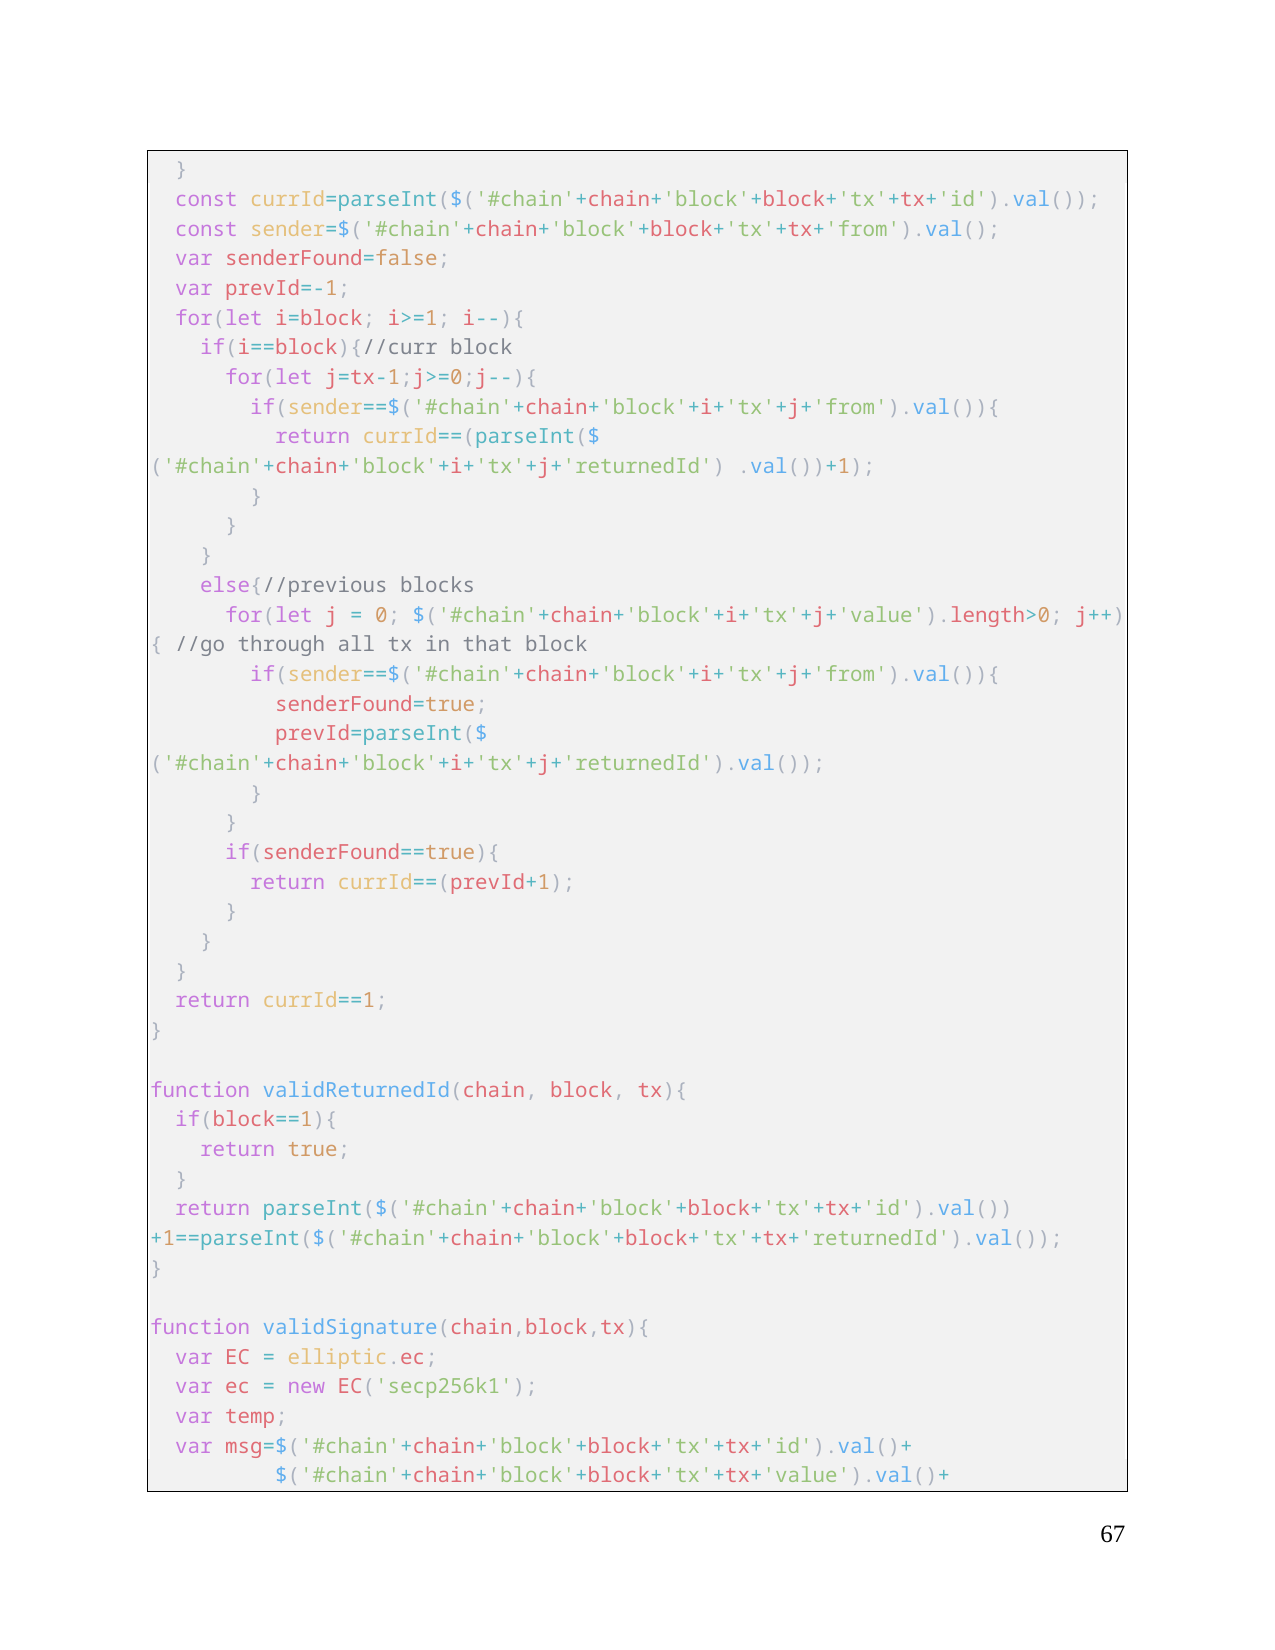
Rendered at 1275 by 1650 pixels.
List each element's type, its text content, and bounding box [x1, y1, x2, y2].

text const currId=parseInt($('#chain'+chain+'block'+block+'tx'+tx+'id').val()); [150, 183, 1125, 212]
text var ec = new EC('secp256k1'); [150, 1370, 1125, 1400]
text return currId==(parseInt($('#chain'+chain+'block'+i+'tx'+j+'returnedId') .val())+1); [150, 420, 1125, 480]
text return currId==(prevId+1); [150, 866, 1125, 895]
text } [150, 539, 1125, 569]
text if(sender==$('#chain'+chain+'block'+i+'tx'+j+'from').val()){ [150, 658, 1125, 687]
text } [150, 806, 1125, 836]
text } [148, 151, 1127, 183]
text if(senderFound==true){ [150, 836, 1125, 866]
text } [150, 1014, 1125, 1044]
text var prevId=-1; [150, 272, 1125, 302]
text else{//previous blocks [150, 569, 1125, 598]
text return parseInt($('#chain'+chain+'block'+block+'tx'+tx+'id').val())+1==parseInt($('#chain'+chain+'block'+block+'tx'+tx+'returnedId').val()); [150, 1192, 1125, 1252]
text for(let i=block; i>=1; i--){ [150, 302, 1125, 331]
text } [150, 955, 1125, 984]
text } [150, 925, 1125, 955]
text function validSignature(chain,block,tx){ [150, 1311, 1125, 1341]
text if(i==block){//curr block [150, 331, 1125, 361]
text return true; [150, 1133, 1125, 1162]
text var EC = elliptic.ec; [150, 1341, 1125, 1370]
text } [150, 509, 1125, 539]
text function validReturnedId(chain, block, tx){ [150, 1073, 1125, 1103]
text const sender=$('#chain'+chain+'block'+block+'tx'+tx+'from').val(); [150, 212, 1125, 242]
text for(let j = 0; $('#chain'+chain+'block'+i+'tx'+j+'value').length>0; j++){ //go through all tx in that block [150, 598, 1125, 658]
text } [150, 777, 1125, 806]
text var temp; [150, 1400, 1125, 1430]
text senderFound=true; [150, 687, 1125, 717]
text return currId==1; [150, 984, 1125, 1014]
text } [150, 1252, 1125, 1281]
text var senderFound=false; [150, 242, 1125, 272]
text if(block==1){ [150, 1103, 1125, 1133]
text } [150, 1162, 1125, 1192]
text } [150, 480, 1125, 509]
text $('#chain'+chain+'block'+block+'tx'+tx+'value').val()+ [148, 1456, 1127, 1491]
text prevId=parseInt($('#chain'+chain+'block'+i+'tx'+j+'returnedId').val()); [150, 717, 1125, 777]
text for(let j=tx-1;j>=0;j--){ [150, 361, 1125, 391]
text var msg=$('#chain'+chain+'block'+block+'tx'+tx+'id').val()+ [150, 1430, 1125, 1456]
text if(sender==$('#chain'+chain+'block'+i+'tx'+j+'from').val()){ [150, 391, 1125, 420]
text } [150, 895, 1125, 925]
